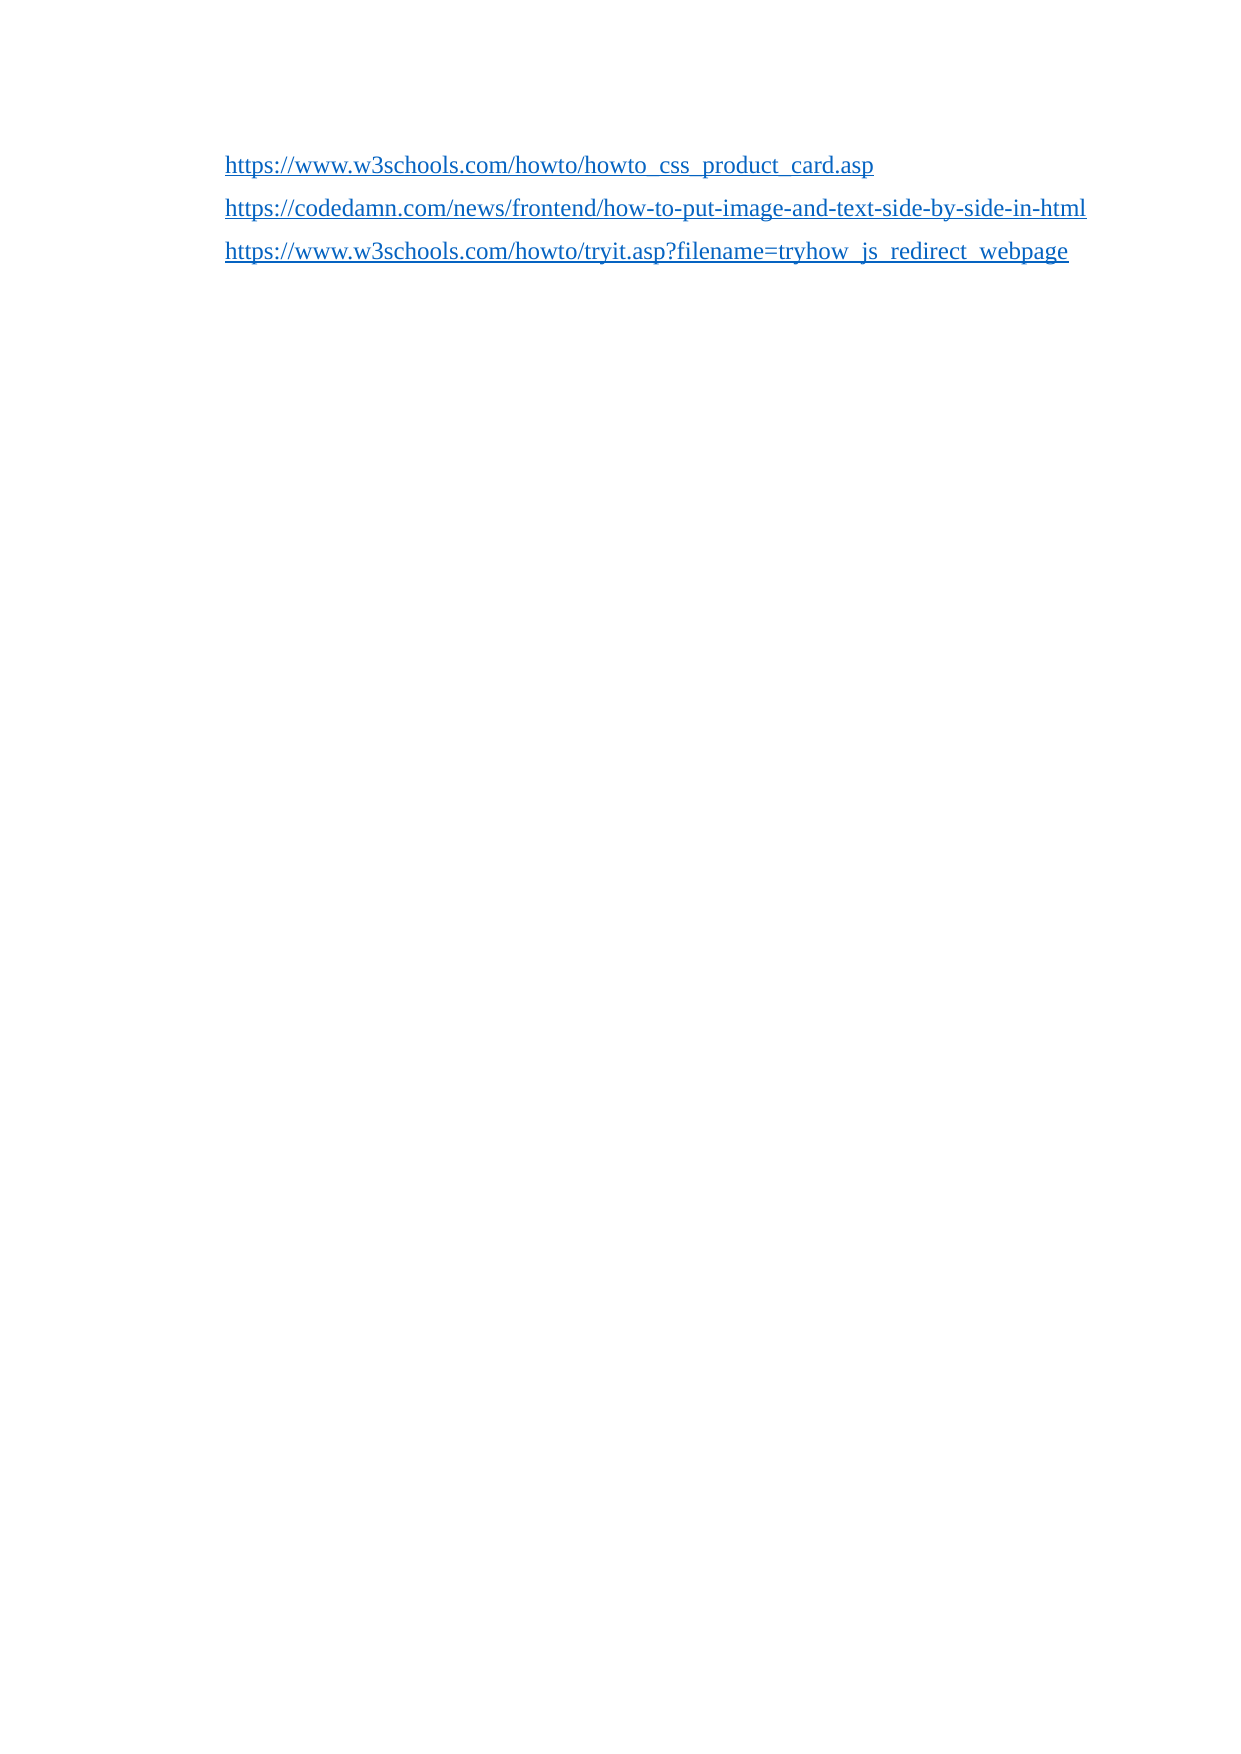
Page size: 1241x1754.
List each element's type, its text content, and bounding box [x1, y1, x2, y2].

list https://www.w3schools.com/howto/tryit.asp?filename=tryhow_js_redirect_webpage [225, 236, 1090, 265]
list https://codedamn.com/news/frontend/how-to-put-image-and-text-side-by-side-in-html [225, 193, 1090, 222]
list https://www.w3schools.com/howto/howto_css_product_card.asp [225, 150, 1090, 179]
